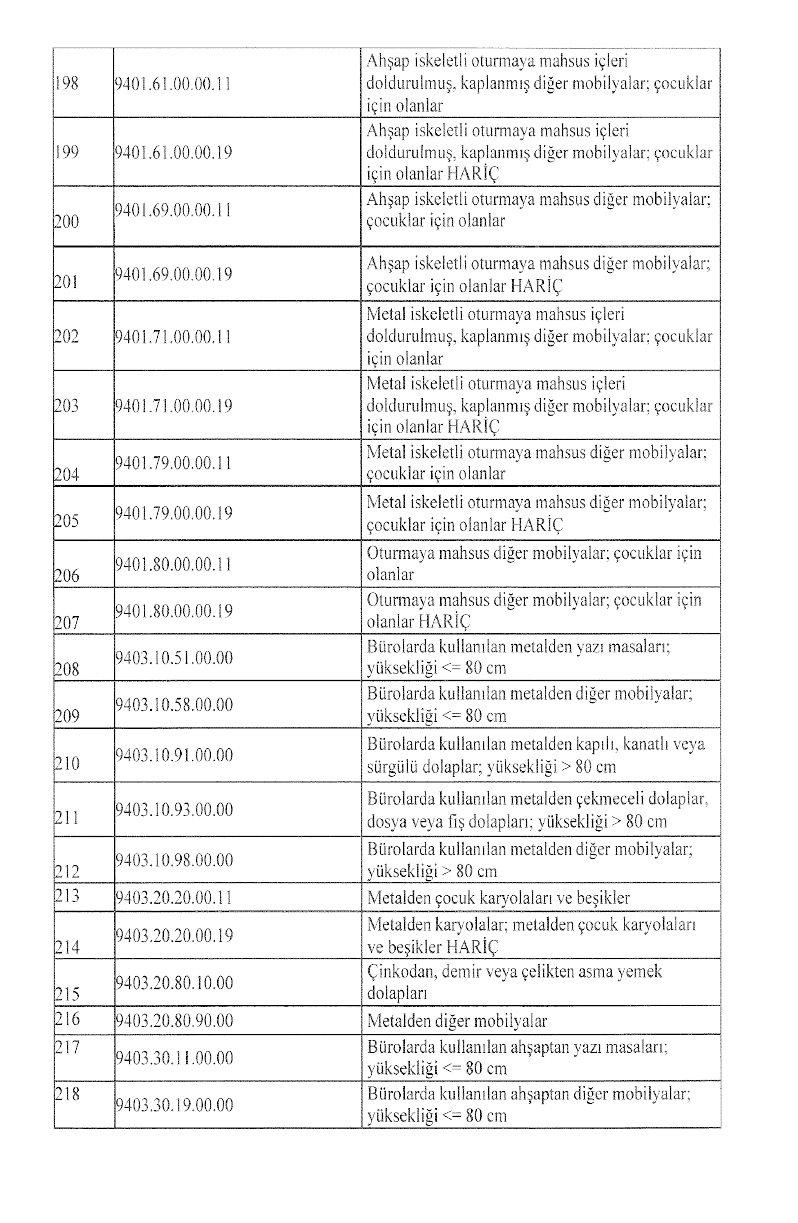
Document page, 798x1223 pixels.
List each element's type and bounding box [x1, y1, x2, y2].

picture [52, 47, 722, 1129]
